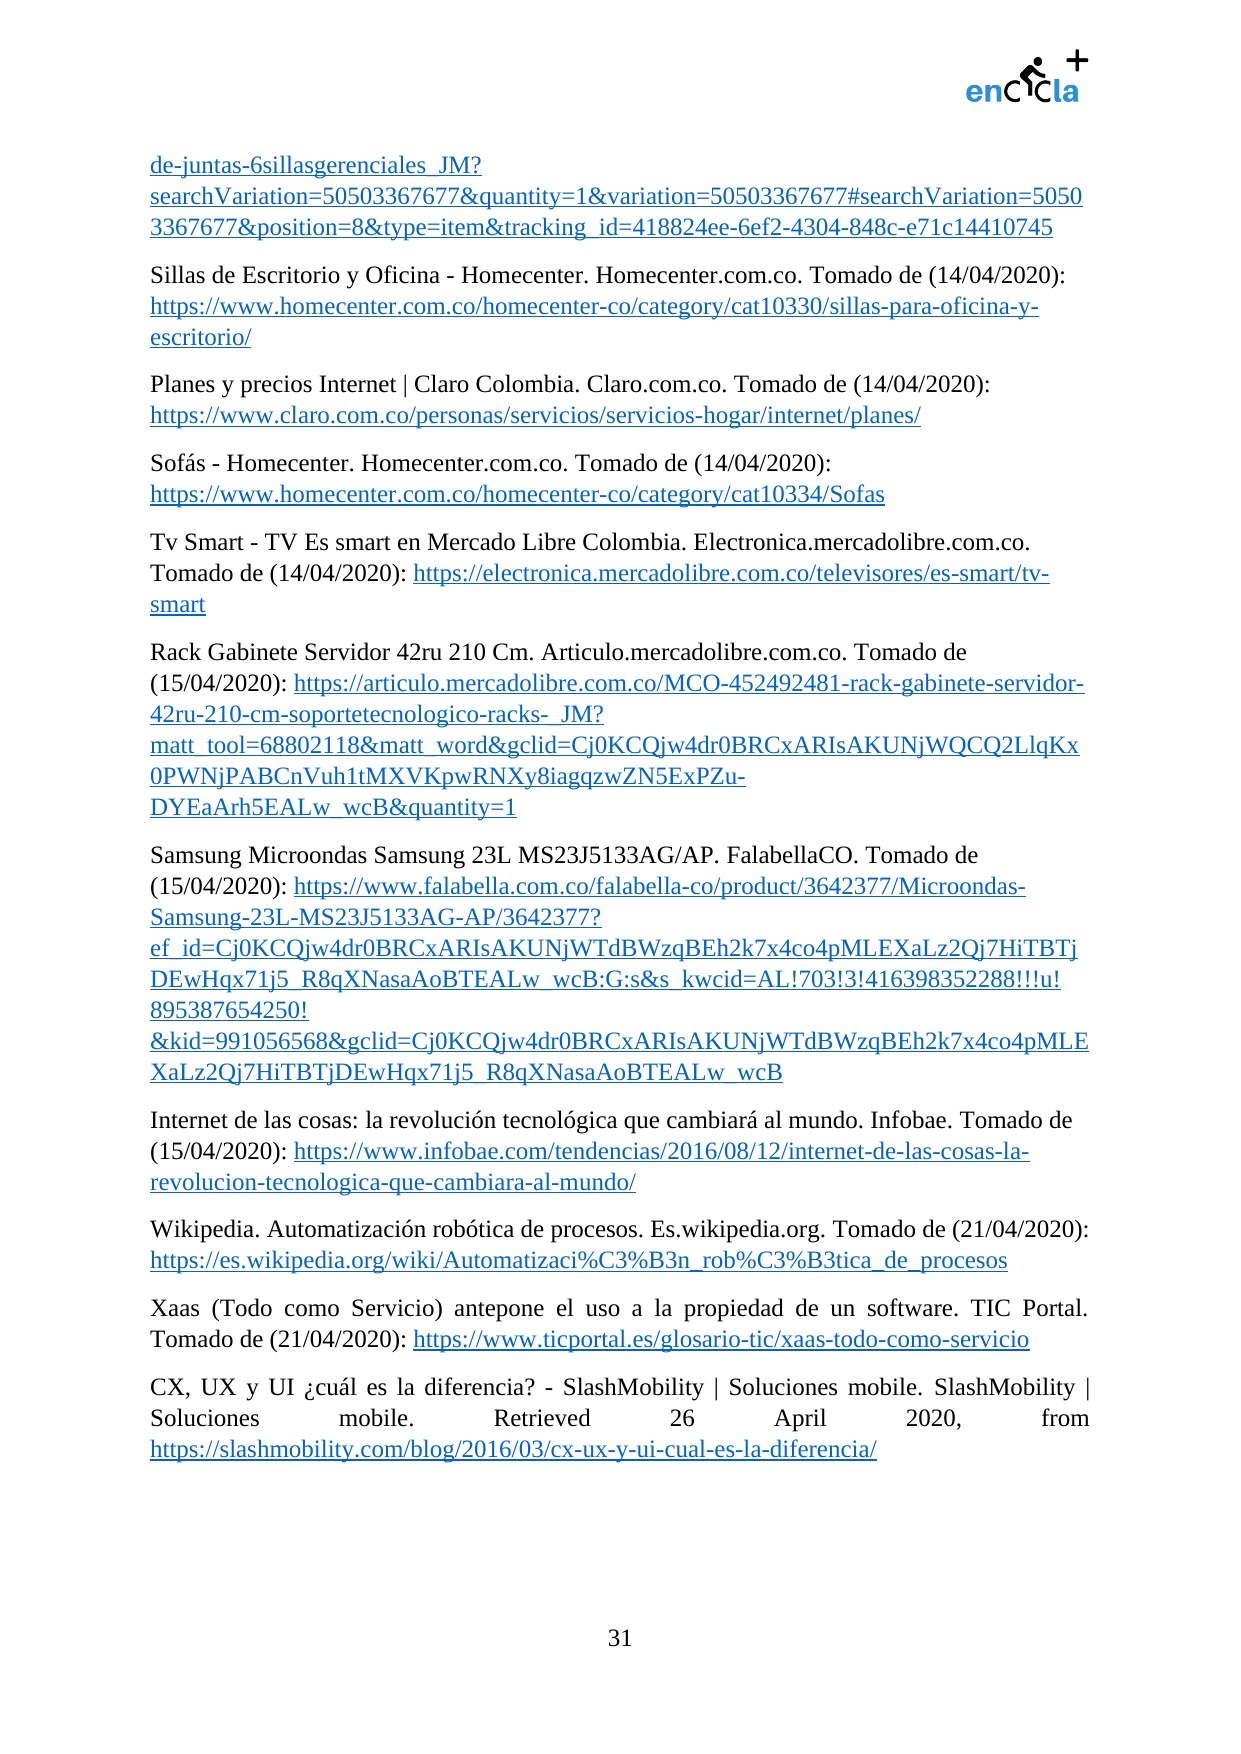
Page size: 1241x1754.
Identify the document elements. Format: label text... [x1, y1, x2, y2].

text CX, UX y UI ¿cuál es la diferencia? - SlashMobility | Soluciones mobile. SlashMobility | Soluciones mobile. Retrieved 26 April 2020, from https://slashmobility.com/blog/2016/03/cx-ux-y-ui-cual-es-la-diferencia/ [150, 1372, 1090, 1463]
text Wikipedia. Automatización robótica de procesos. Es.wikipedia.org. Tomado de (21/04/2020): https://es.wikipedia.org/wiki/Automatizaci%C3%B3n_rob%C3%B3tica_de_procesos [150, 1214, 1090, 1274]
text Sofás - Homecenter. Homecenter.com.co. Tomado de (14/04/2020): https://www.homecenter.com.co/homecenter-co/category/cat10334/Sofas [150, 448, 1090, 508]
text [150, 150, 1090, 241]
text Sillas de Escritorio y Oficina - Homecenter. Homecenter.com.co. Tomado de (14/04/2020): https://www.homecenter.com.co/homecenter-co/category/cat10330/sillas-para-oficina-y-escritorio/ [150, 260, 1090, 351]
text Samsung Microondas Samsung 23L MS23J5133AG/AP. FalabellaCO. Tomado de (15/04/2020): https://www.falabella.com.co/falabella-co/product/3642377/Microondas-Samsung-23L-MS23J5133AG-AP/3642377?ef_id=Cj0KCQjw4dr0BRCxARIsAKUNjWTdBWzqBEh2k7x4co4pMLEXaLz2Qj7HiTBTjDEwHqx71j5_R8qXNasaAoBTEALw_wcB:G:s&s_kwcid=AL!703!3!416398352288!!!u!895387654250!&kid=991056568&gclid=Cj0KCQjw4dr0BRCxARIsAKUNjWTdBWzqBEh2k7x4co4pMLEXaLz2Qj7HiTBTjDEwHqx71j5_R8qXNasaAoBTEALw_wcB [150, 840, 1090, 1086]
text Internet de las cosas: la revolución tecnológica que cambiará al mundo. Infobae. Tomado de (15/04/2020): https://www.infobae.com/tendencias/2016/08/12/internet-de-las-cosas-la-revolucion-tecnologica-que-cambiara-al-mundo/ [150, 1105, 1090, 1196]
text Rack Gabinete Servidor 42ru 210 Cm. Articulo.mercadolibre.com.co. Tomado de (15/04/2020): https://articulo.mercadolibre.com.co/MCO-452492481-rack-gabinete-servidor-42ru-210-cm-soportetecnologico-racks-_JM?matt_tool=68802118&matt_word&gclid=Cj0KCQjw4dr0BRCxARIsAKUNjWQCQ2LlqKx0PWNjPABCnVuh1tMXVKpwRNXy8iagqzwZN5ExPZu-DYEaArh5EALw_wcB&quantity=1 [150, 637, 1090, 821]
text Xaas (Todo como Servicio) antepone el uso a la propiedad de un software. TIC Portal. Tomado de (21/04/2020): https://www.ticportal.es/glosario-tic/xaas-todo-como-servicio [150, 1293, 1090, 1353]
text Planes y precios Internet | Claro Colombia. Claro.com.co. Tomado de (14/04/2020): https://www.claro.com.co/personas/servicios/servicios-hogar/internet/planes/ [150, 369, 1090, 429]
picture [954, 39, 1091, 113]
text Tv Smart - TV Es smart en Mercado Libre Colombia. Electronica.mercadolibre.com.co. Tomado de (14/04/2020): https://electronica.mercadolibre.com.co/televisores/es-smart/tv-smart [150, 527, 1090, 618]
